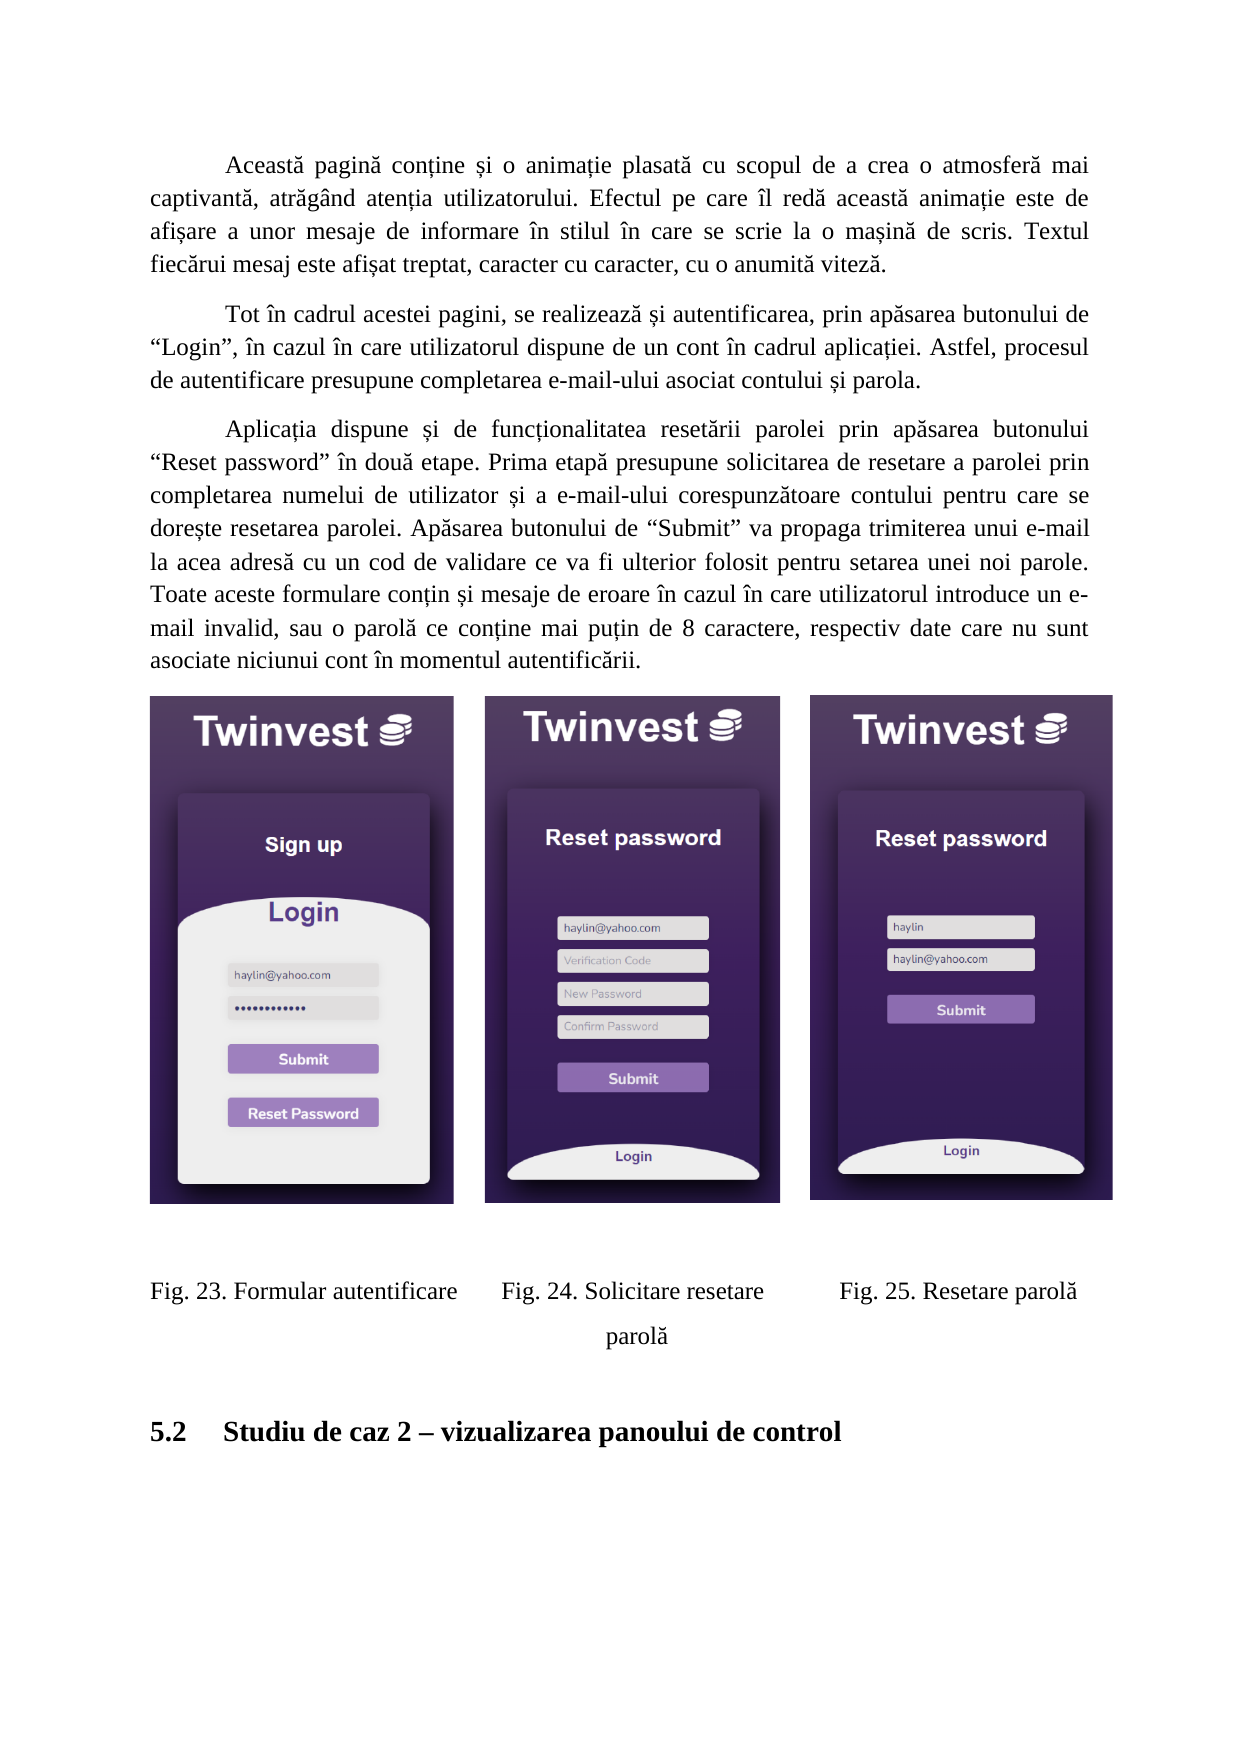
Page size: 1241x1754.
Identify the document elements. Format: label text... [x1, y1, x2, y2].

text Tot în cadrul acestei pagini, se realizează și autentificarea, prin apăsarea butonului de “Login”, în cazul în care utilizatorul dispune de un cont în cadrul aplicației. Astfel, procesul de autentificare presupune completarea e-mail-ului asociat contului și parola. [150, 299, 1090, 393]
picture [484, 696, 781, 1203]
text parolă [150, 1321, 1090, 1350]
picture [149, 696, 454, 1204]
text Fig. 23. Formular autentificare Fig. 24. Solicitare resetare Fig. 25. Resetare parolă [150, 1276, 1090, 1304]
subtitle 5.2 Studiu de caz 2 – vizualizarea panoului de control [150, 1414, 1090, 1447]
text Această pagină conține și o animație plasată cu scopul de a crea o atmosferă mai captivantă, atrăgând atenția utilizatorului. Efectul pe care îl redă această animație este de afișare a unor mesaje de informare în stilul în care se scrie la o mașină de scris. Textul fiecărui mesaj este afișat treptat, caracter cu caracter, cu o anumită viteză. [150, 150, 1090, 278]
text Aplicația dispune și de funcționalitatea resetării parolei prin apăsarea butonului “Reset password” în două etape. Prima etapă presupune solicitarea de resetare a parolei prin completarea numelui de utilizator și a e-mail-ului corespunzătoare contului pentru care se dorește resetarea parolei. Apăsarea butonului de “Submit” va propaga trimiterea unui e-mail la acea adresă cu un cod de validare ce va fi ulterior folosit pentru setarea unei noi parole. Toate aceste formulare conțin și mesaje de eroare în cazul în care utilizatorul introduce un e-mail invalid, sau o parolă ce conține mai puțin de 8 caractere, respectiv date care nu sunt asociate niciunui cont în momentul autentificării. [150, 414, 1090, 674]
picture [810, 695, 1113, 1200]
